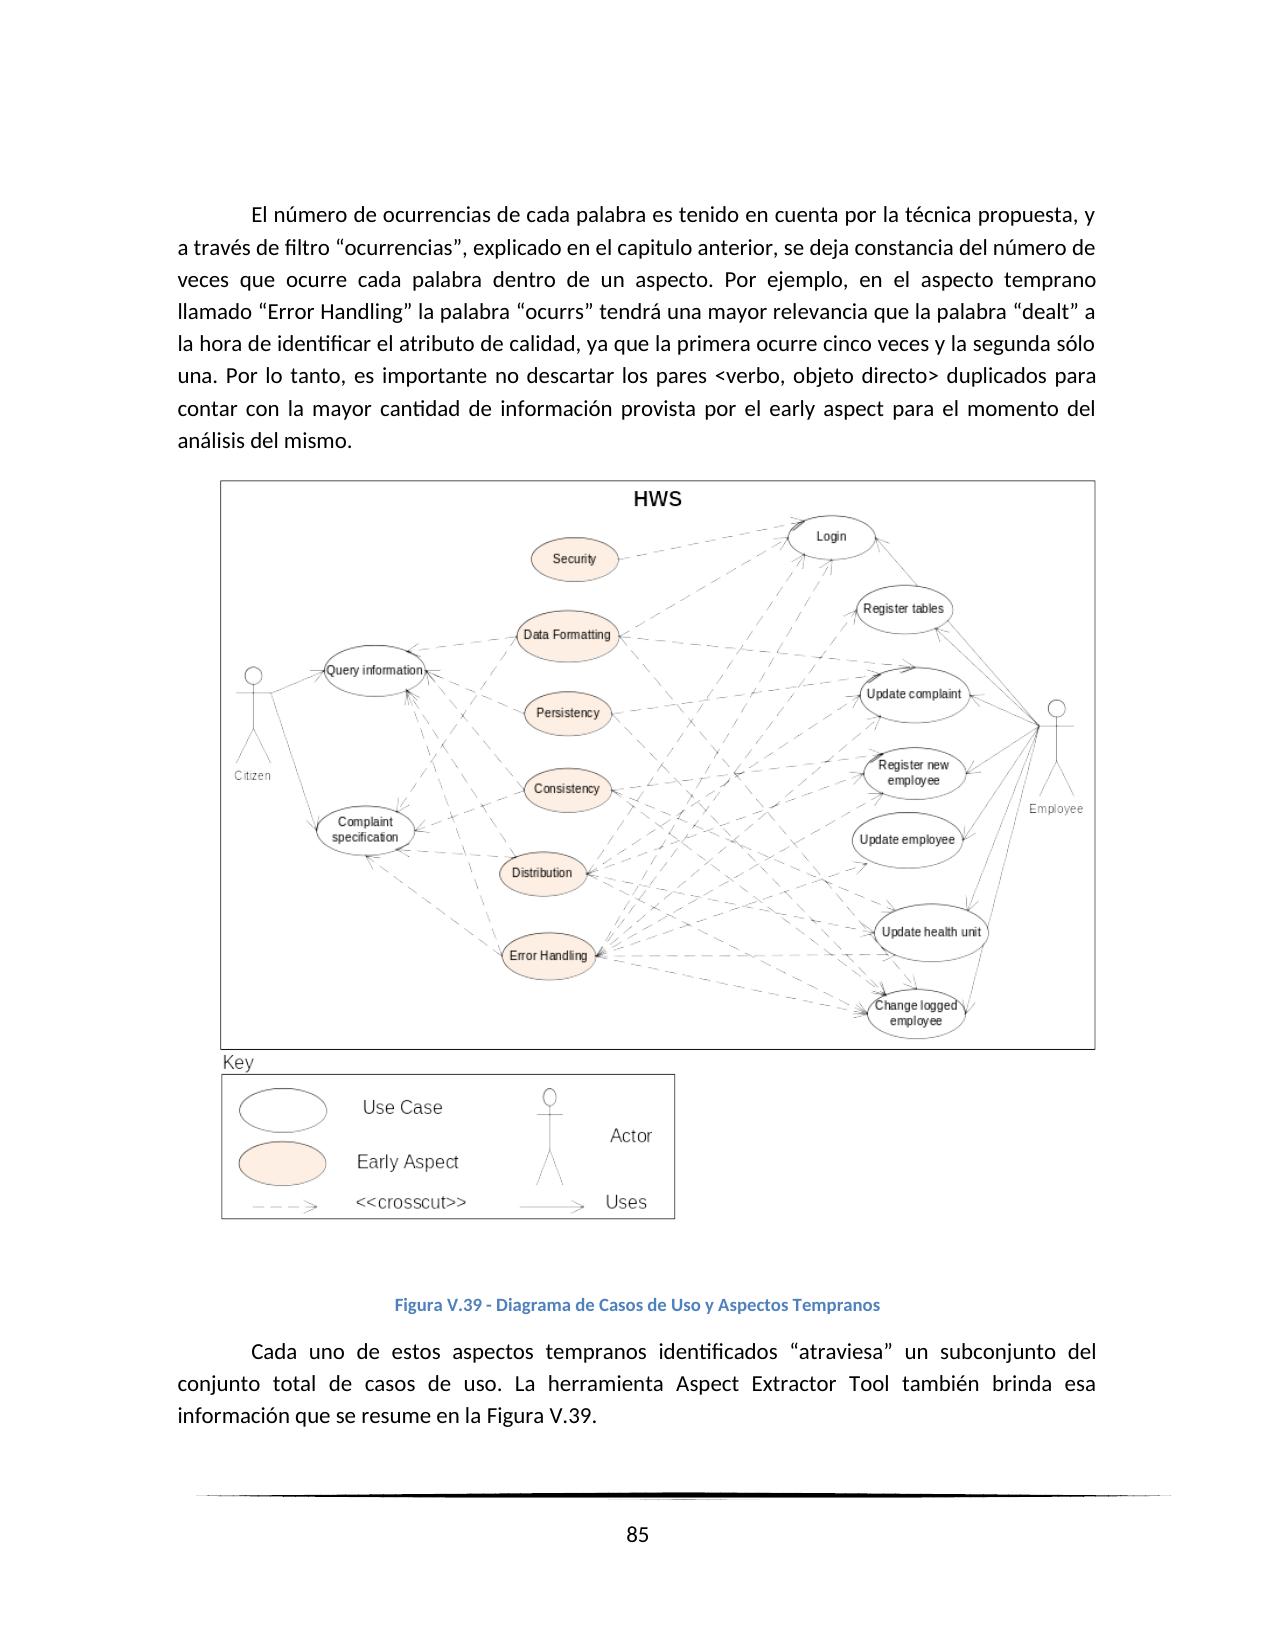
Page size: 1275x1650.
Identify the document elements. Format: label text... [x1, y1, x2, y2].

text El número de ocurrencias de cada palabra es tenido en cuenta por la técnica propuesta, y a través de filtro “ocurrencias”, explicado en el capitulo anterior, se deja constancia del número de veces que ocurre cada palabra dentro de un aspecto. Por ejemplo, en el aspecto temprano llamado “Error Handling” la palabra “ocurrs” tendrá una mayor relevancia que la palabra “dealt” a la hora de identificar el atributo de calidad, ya que la primera ocurre cinco veces y la segunda sólo una. Por lo tanto, es importante no descartar los pares <verbo, objeto directo> duplicados para contar con la mayor cantidad de información provista por el early aspect para el momento del análisis del mismo. [177, 201, 1098, 454]
picture [195, 1492, 1172, 1500]
